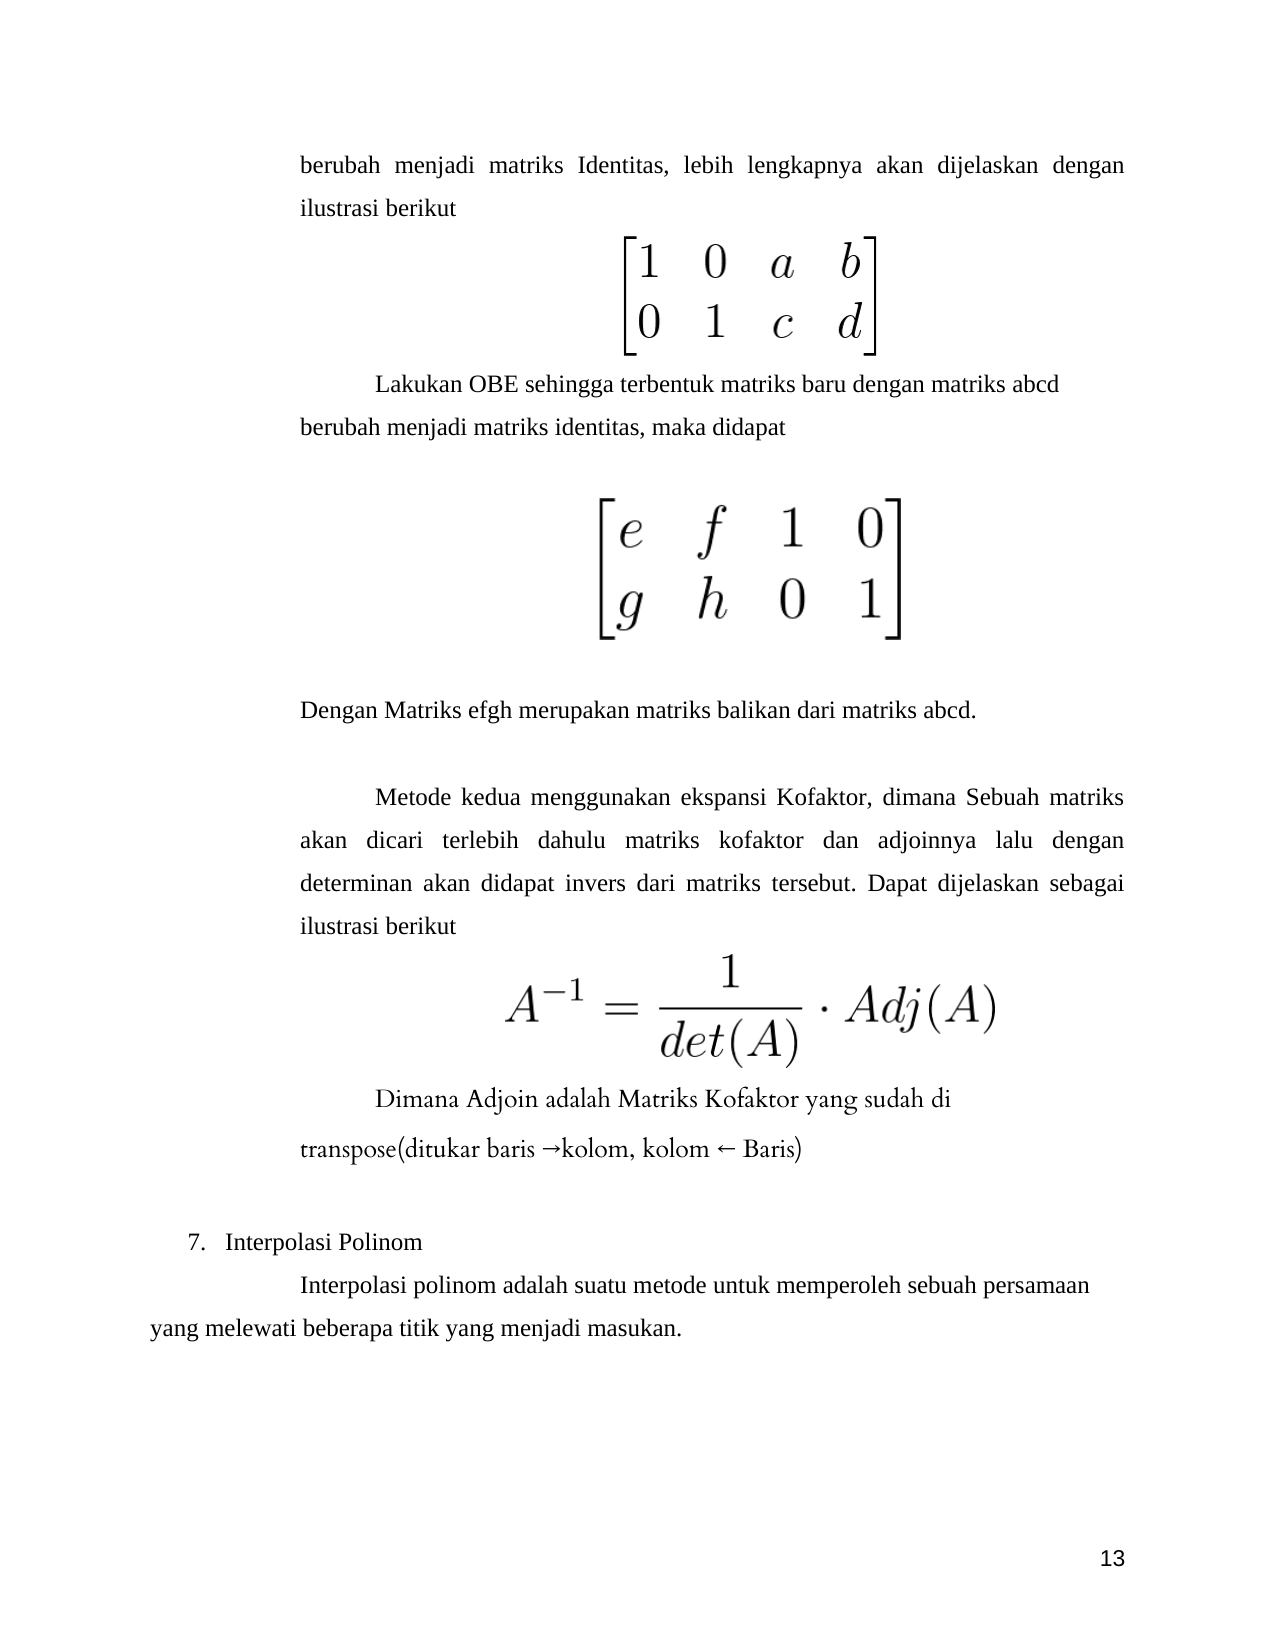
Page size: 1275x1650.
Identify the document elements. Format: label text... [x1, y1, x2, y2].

text Interpolasi polinom adalah suatu metode untuk memperoleh sebuah persamaan yang melewati beberapa titik yang menjadi masukan. [150, 1270, 1125, 1342]
list Interpolasi Polinom [187, 1227, 1125, 1256]
picture [623, 236, 877, 356]
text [300, 150, 1125, 222]
picture [505, 954, 996, 1069]
text Dengan Matriks efgh merupakan matriks balikan dari matriks abcd. [300, 695, 1125, 724]
text Metode kedua menggunakan ekspansi Kofaktor, dimana Sebuah matriks akan dicari terlebih dahulu matriks kofaktor dan adjoinnya lalu dengan determinan akan didapat invers dari matriks tersebut. Dapat dijelaskan sebagai ilustrasi berikut [300, 782, 1125, 940]
text Dimana Adjoin adalah Matriks Kofaktor yang sudah di transpose(ditukar baris →kolom, kolom ← Baris) [300, 1082, 1125, 1167]
text Lakukan OBE sehingga terbentuk matriks baru dengan matriks abcd berubah menjadi matriks identitas, maka didapat [300, 369, 1125, 441]
picture [599, 498, 901, 640]
